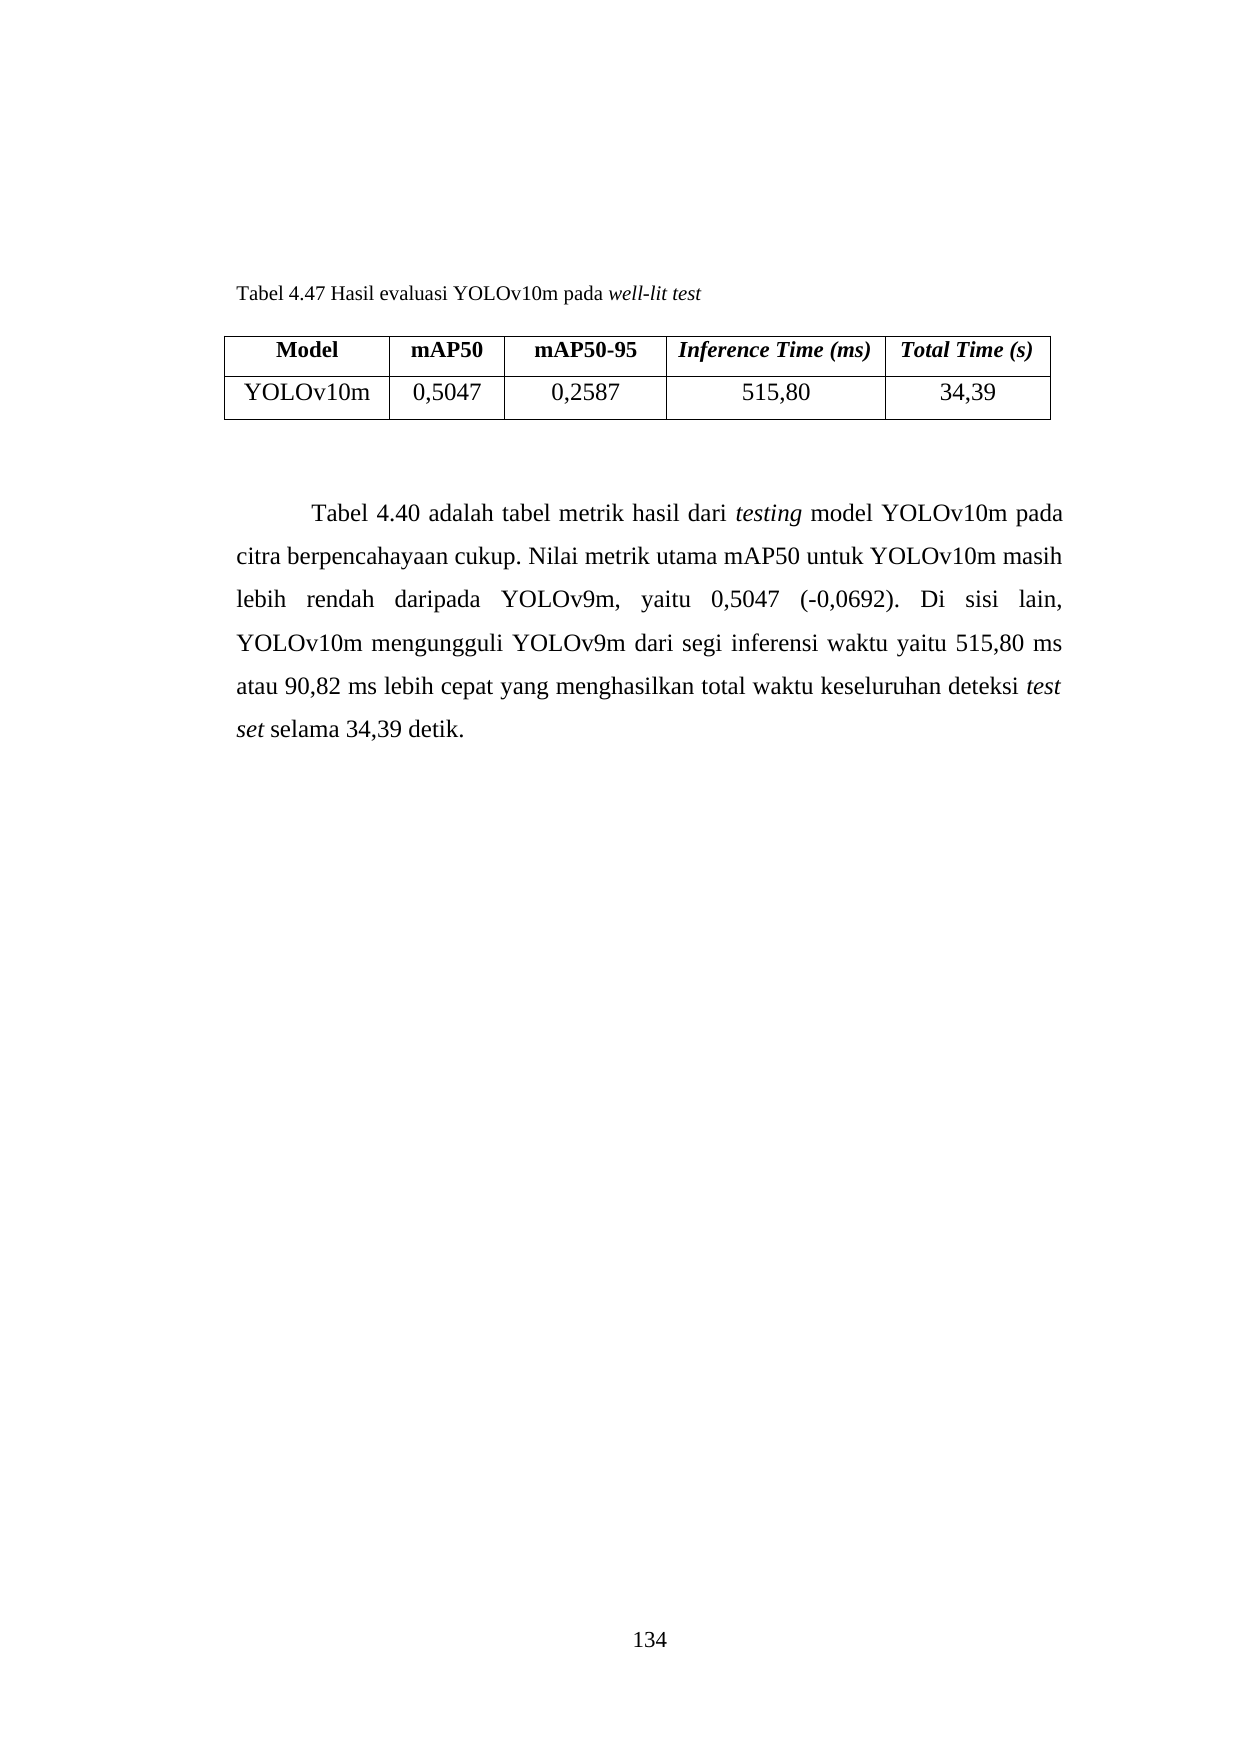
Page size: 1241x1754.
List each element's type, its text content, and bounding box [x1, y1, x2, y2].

text Tabel 4.40 adalah tabel metrik hasil dari testing model YOLOv10m pada citra berpencahayaan cukup. Nilai metrik utama mAP50 untuk YOLOv10m masih lebih rendah daripada YOLOv9m, yaitu 0,5047 (-0,0692). Di sisi lain, YOLOv10m mengungguli YOLOv9m dari segi inferensi waktu yaitu 515,80 ms atau 90,82 ms lebih cepat yang menghasilkan total waktu keseluruhan deteksi test set selama 34,39 detik. [236, 498, 1063, 743]
table_cell YOLOv10m [225, 377, 389, 419]
table_header Total Time (s) [886, 337, 1050, 376]
table_cell 0,5047 [390, 377, 504, 419]
table_cell 34,39 [886, 377, 1050, 419]
table_header mAP50-95 [505, 337, 666, 376]
table_cell 0,2587 [505, 377, 666, 419]
table_cell 515,80 [667, 377, 885, 419]
table_header Inference Time (ms) [667, 337, 885, 376]
table_header Model [225, 337, 389, 376]
table_header mAP50 [390, 337, 504, 376]
